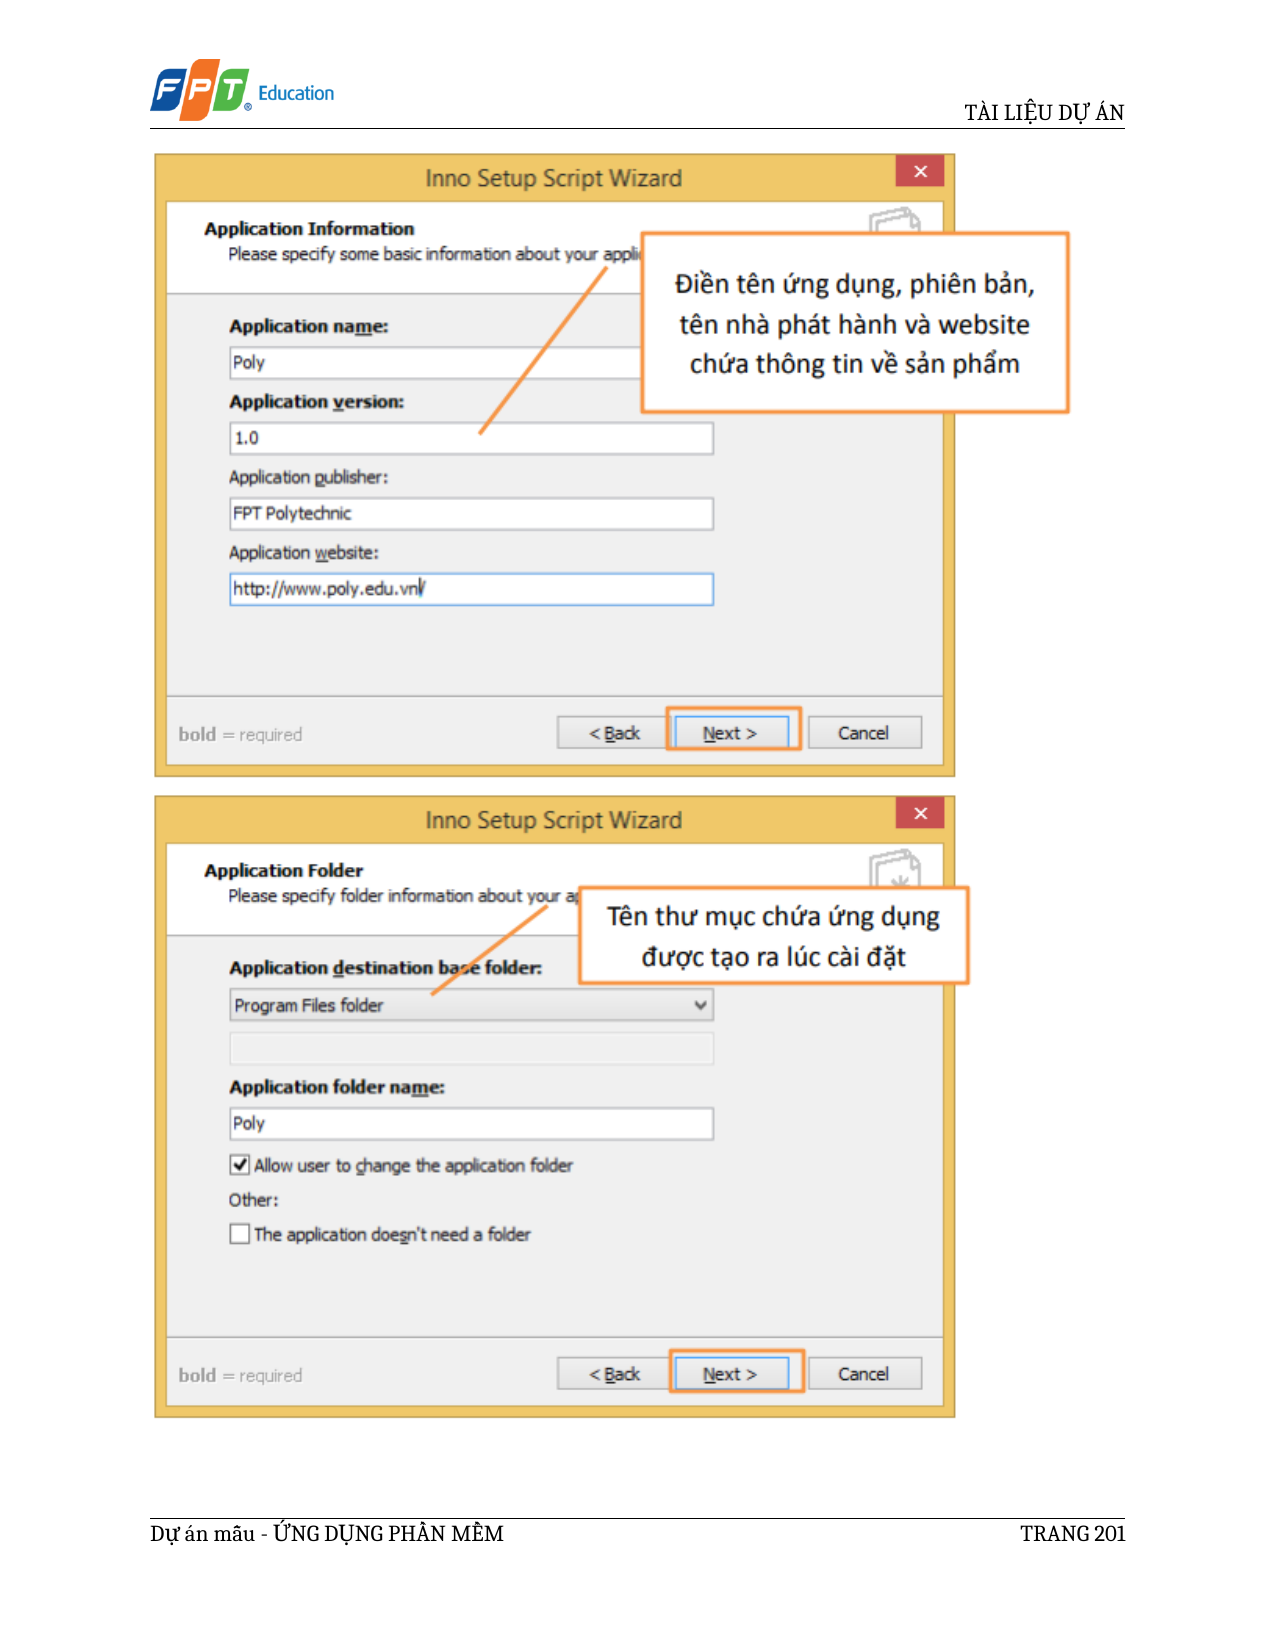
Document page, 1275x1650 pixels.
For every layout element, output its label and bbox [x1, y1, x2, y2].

picture [150, 150, 1075, 782]
picture [150, 59, 336, 121]
picture [150, 791, 976, 1426]
